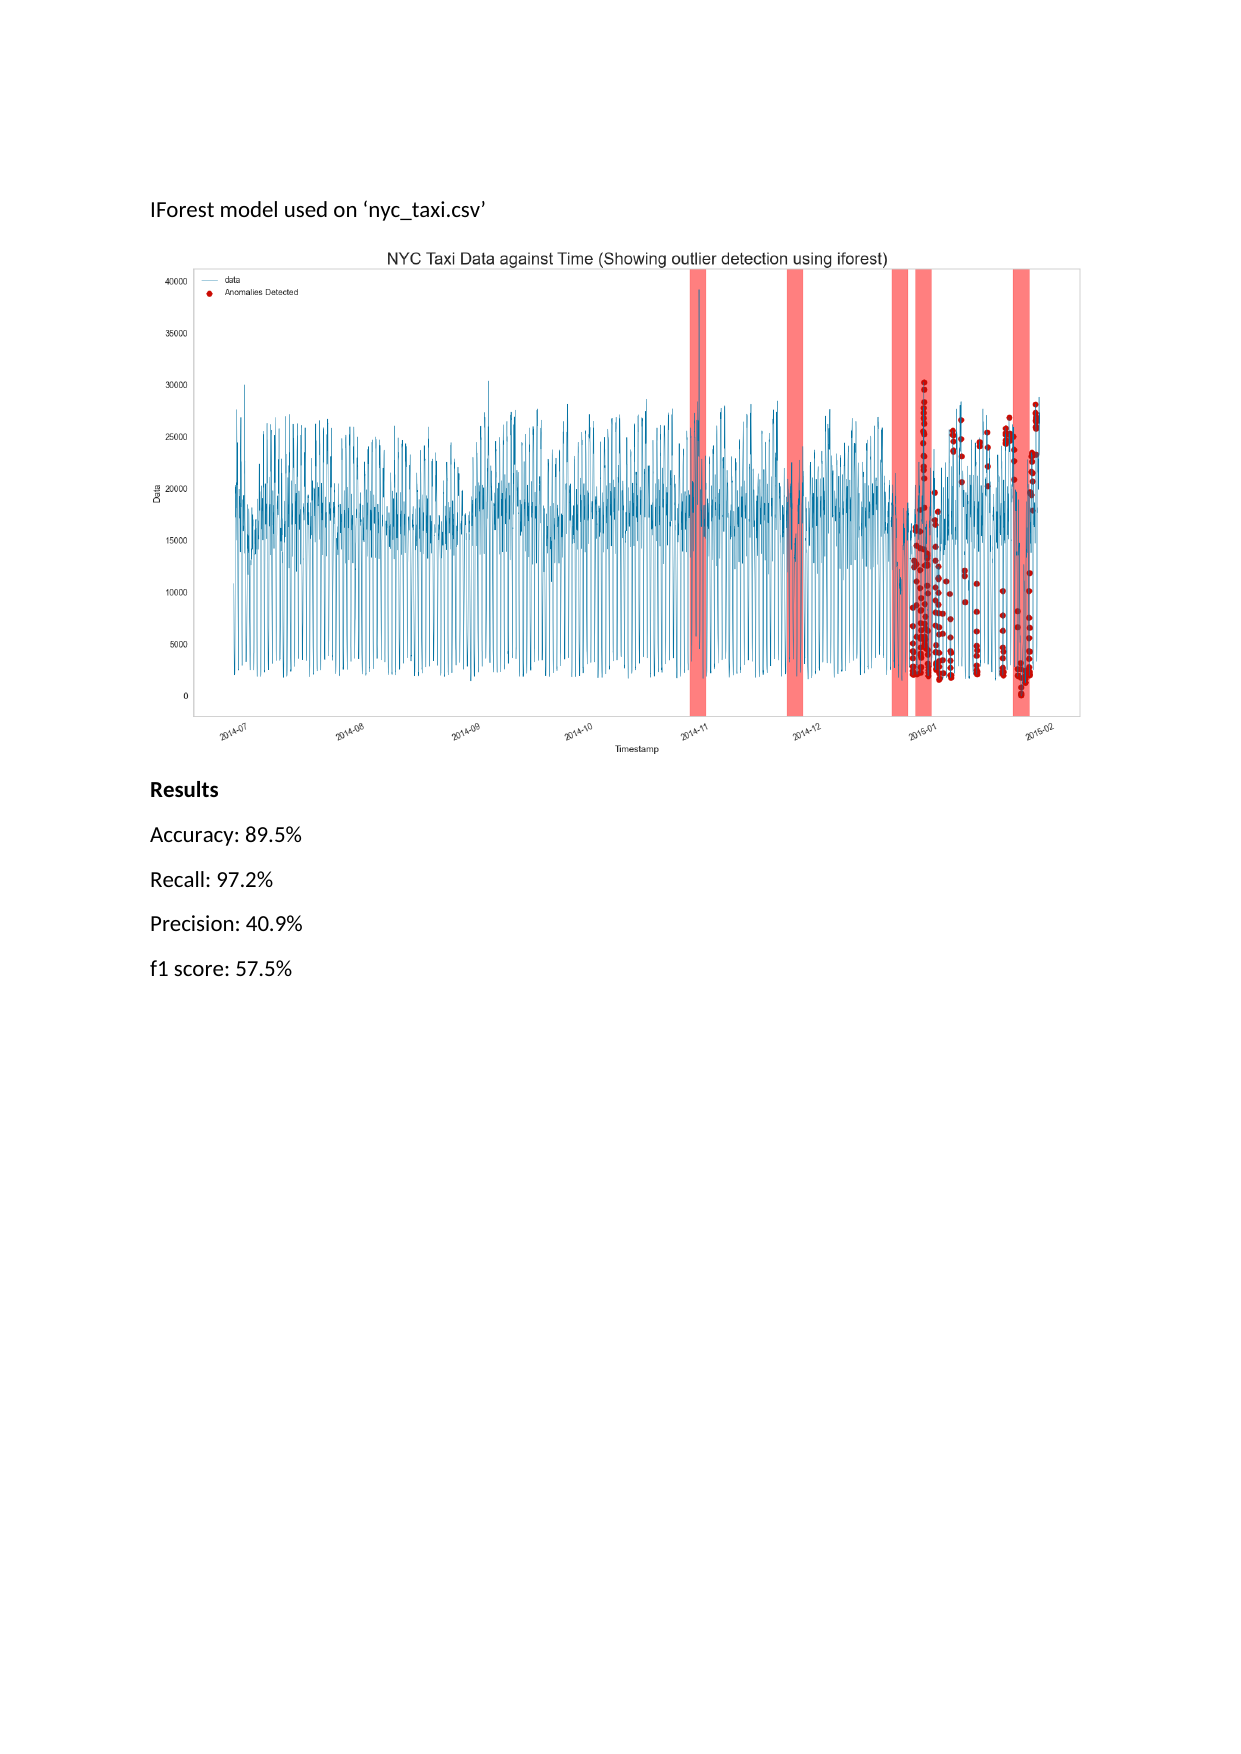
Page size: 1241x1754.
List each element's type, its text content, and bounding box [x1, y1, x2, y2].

text Accuracy: 89.5% [150, 820, 1090, 848]
text IForest model used on ‘nyc_taxi.csv’ [150, 195, 1090, 223]
text Recall: 97.2% [150, 865, 1090, 893]
text Results [150, 776, 1090, 803]
text Precision: 40.9% [150, 909, 1090, 938]
picture [150, 239, 1091, 759]
text f1 score: 57.5% [150, 954, 1090, 982]
